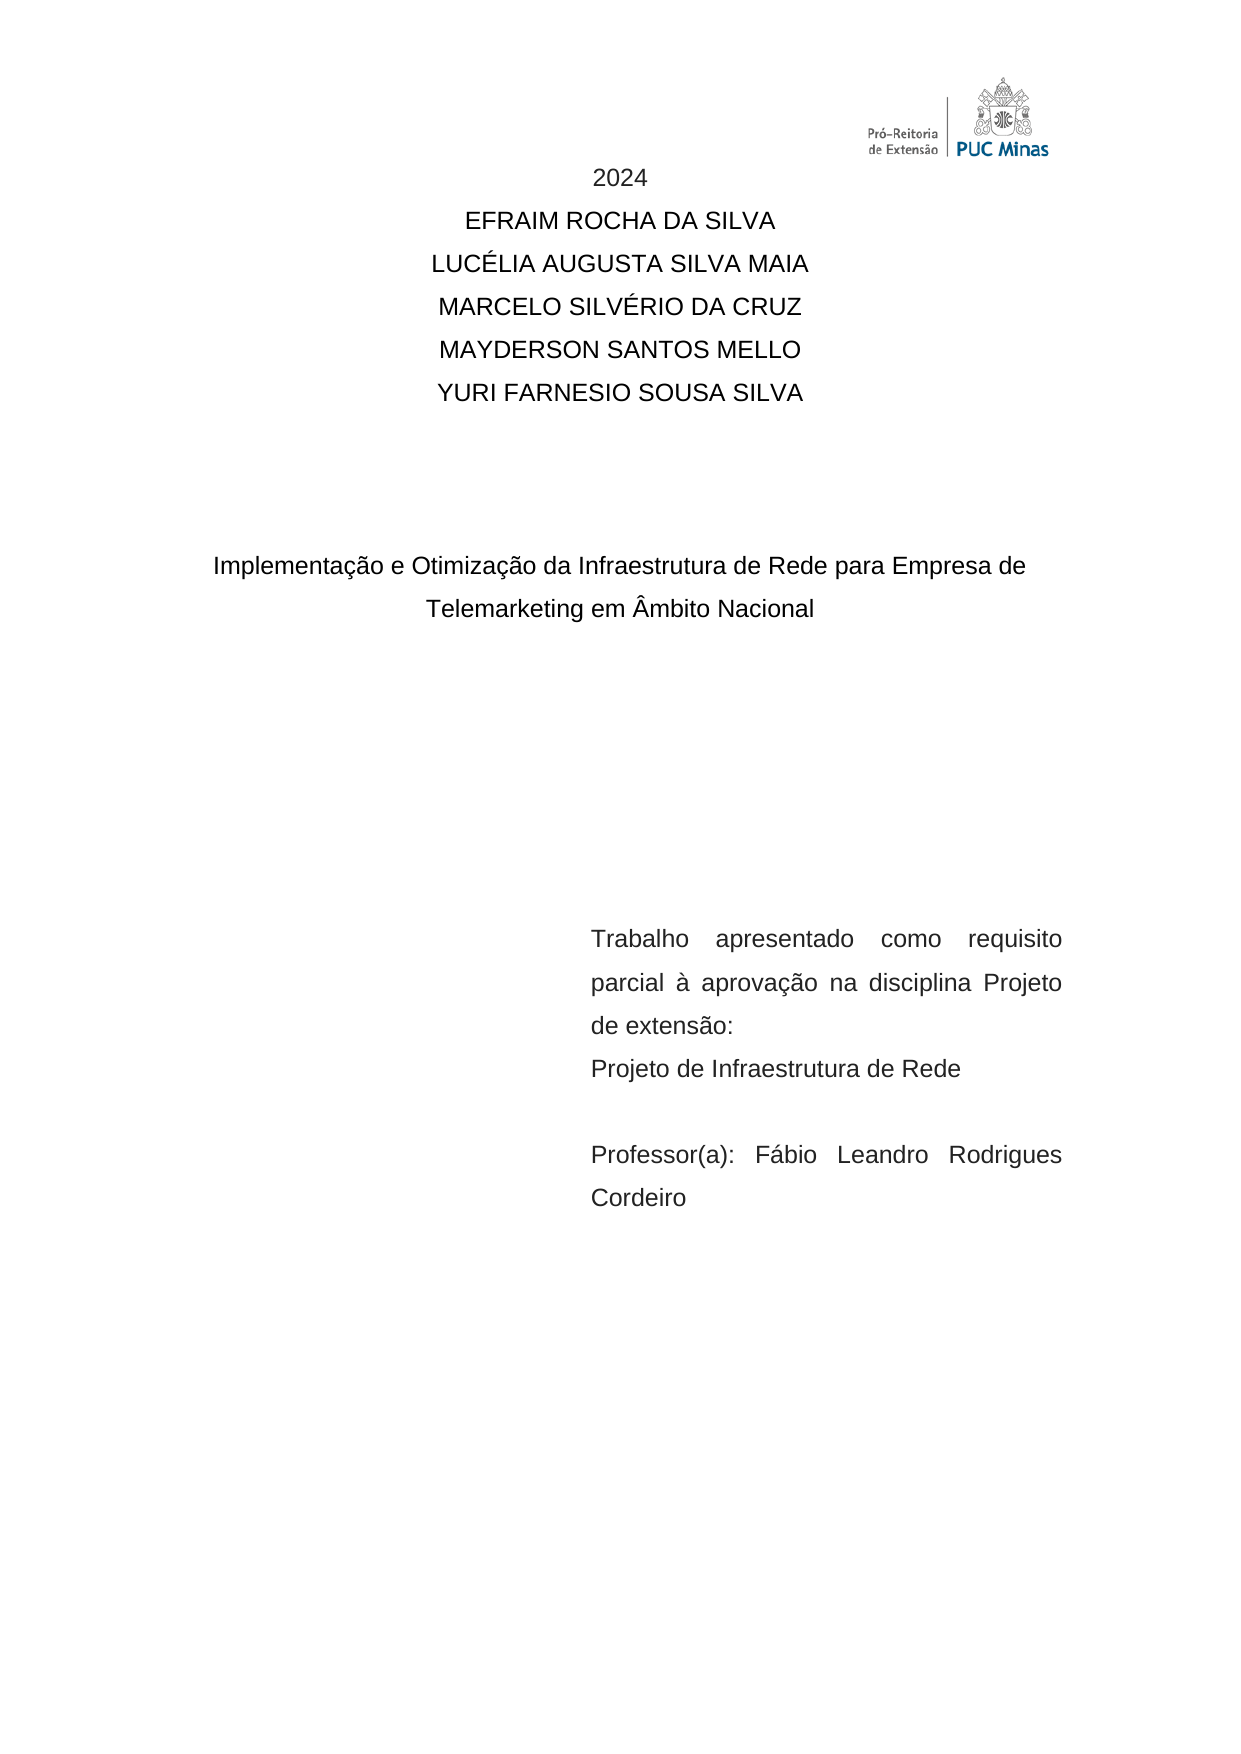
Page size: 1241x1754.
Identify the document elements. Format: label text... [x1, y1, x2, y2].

picture [861, 73, 1064, 163]
text MARCELO SILVÉRIO DA CRUZ [177, 292, 1063, 321]
text Implementação e Otimização da Infraestrutura de Rede para Empresa de Telemarketing em Âmbito Nacional [177, 551, 1063, 623]
text YURI FARNESIO SOUSA SILVA [177, 378, 1063, 407]
text Professor(a): Fábio Leandro Rodrigues Cordeiro [591, 1140, 1063, 1212]
text 2024 [177, 163, 1063, 191]
text LUCÉLIA AUGUSTA SILVA MAIA [177, 249, 1063, 278]
text MAYDERSON SANTOS MELLO [177, 335, 1063, 364]
text Projeto de Infraestrutura de Rede [591, 1054, 1063, 1083]
text Trabalho apresentado como requisito parcial à aprovação na disciplina Projeto de extensão: [591, 924, 1063, 1039]
text EFRAIM ROCHA DA SILVA [177, 206, 1063, 234]
